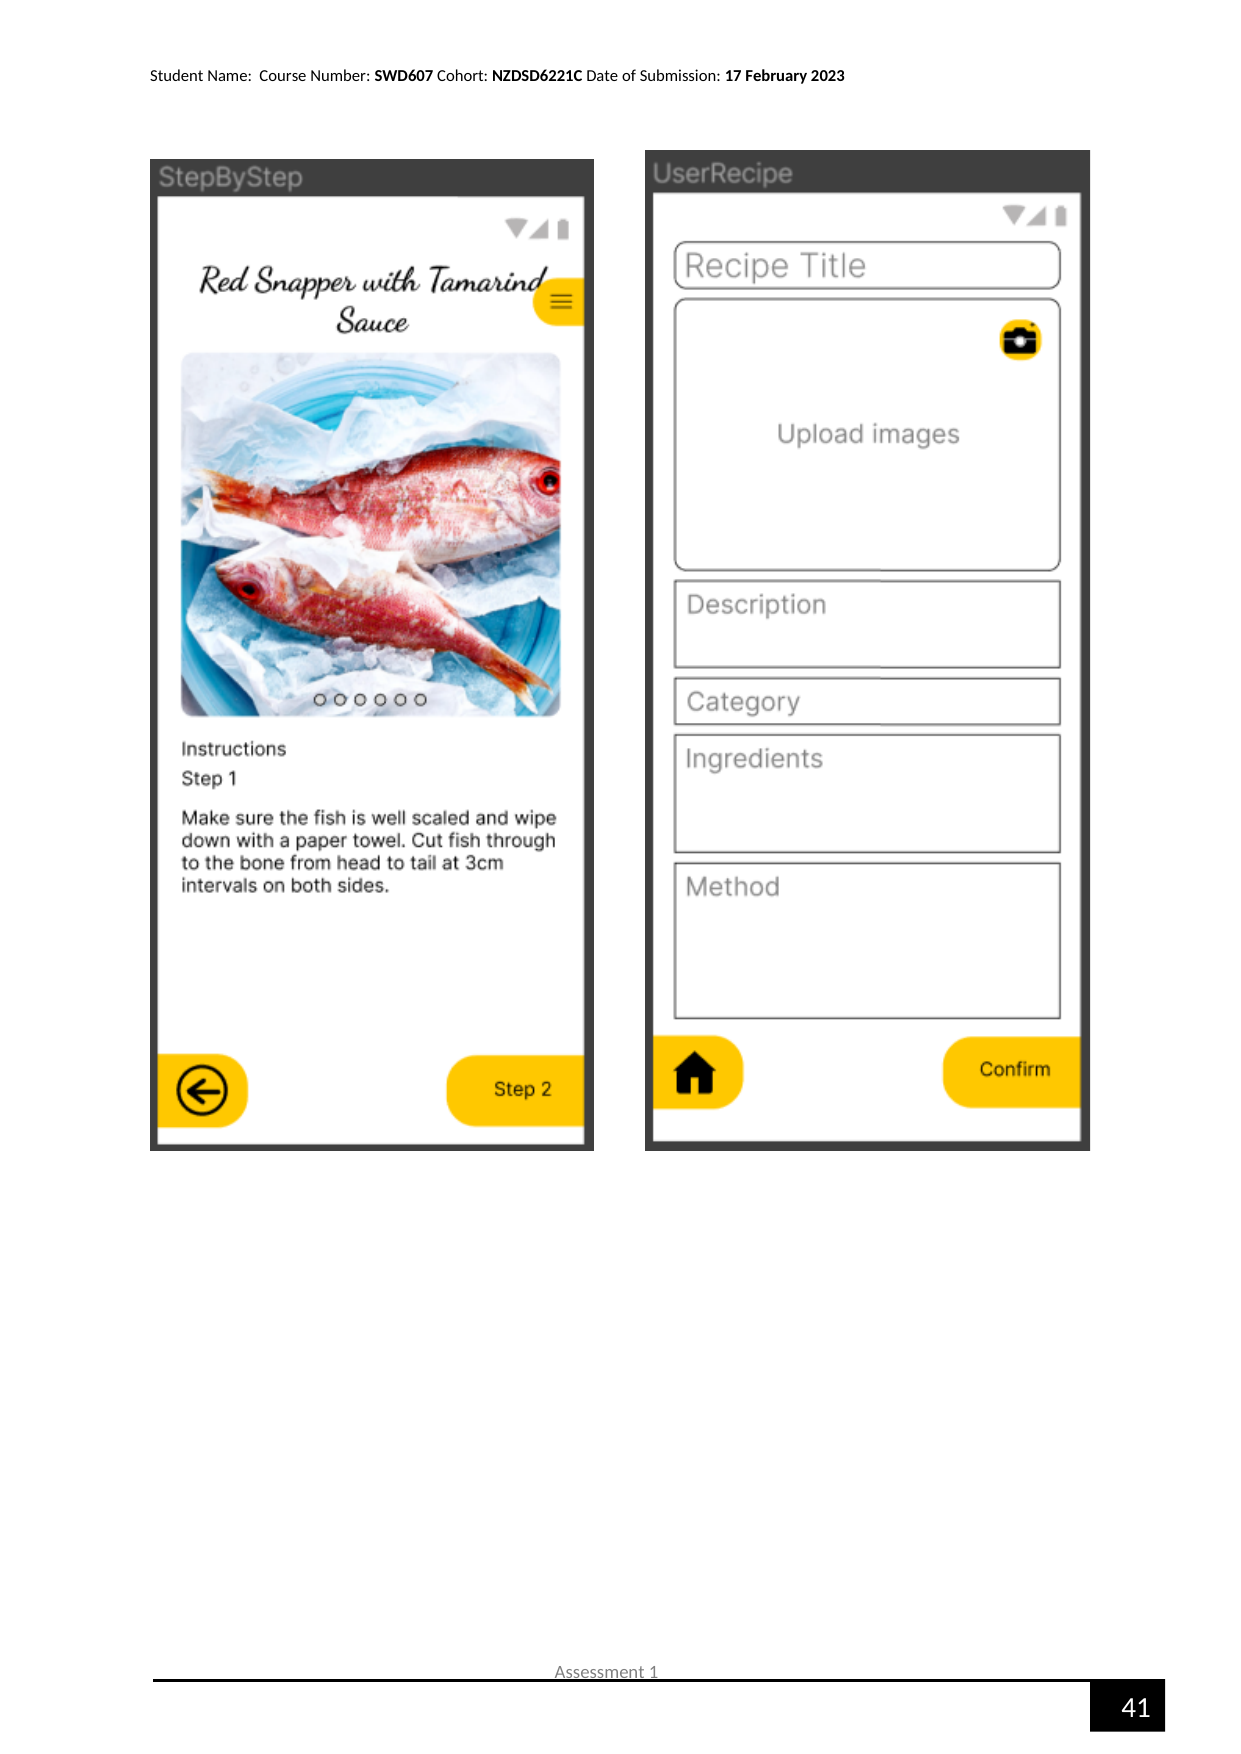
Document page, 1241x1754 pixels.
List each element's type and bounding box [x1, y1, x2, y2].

picture [150, 159, 594, 1151]
picture [645, 150, 1091, 1151]
